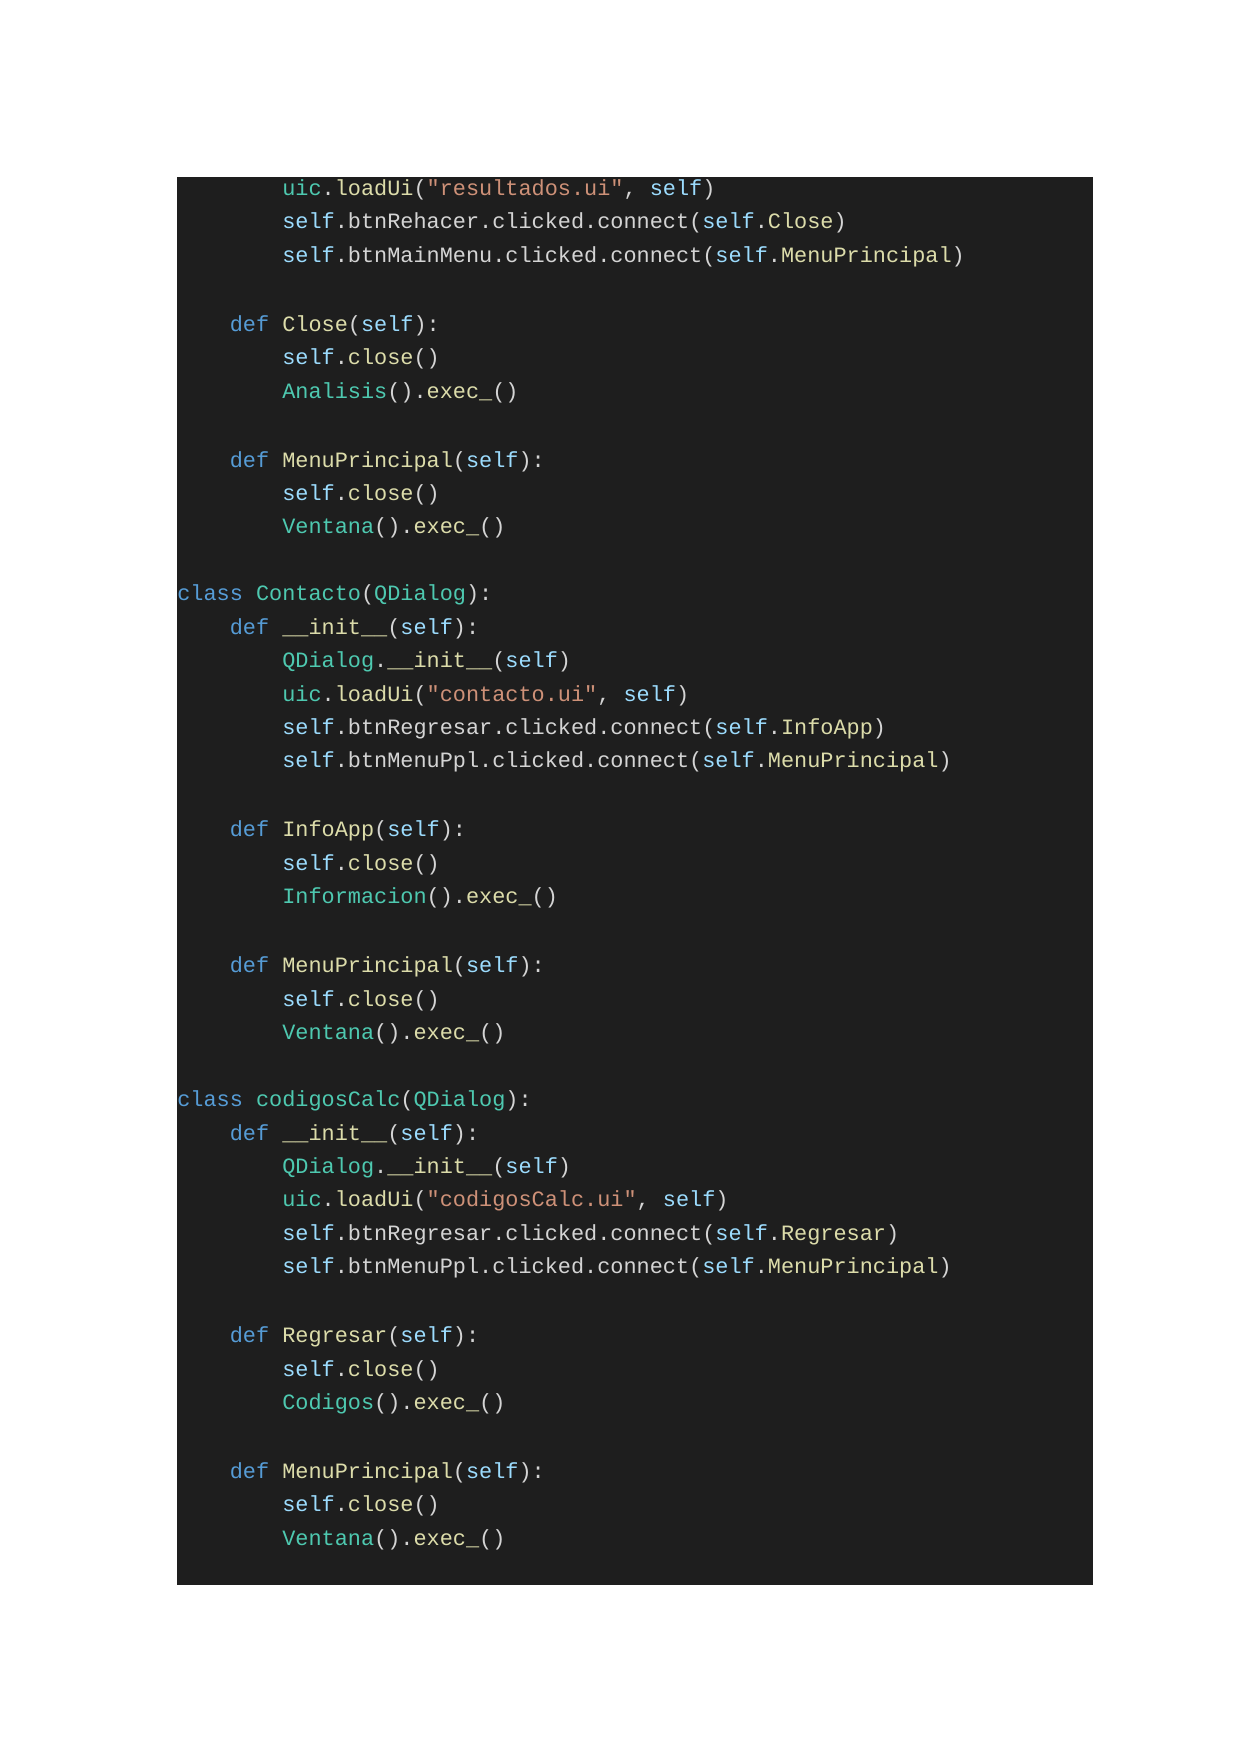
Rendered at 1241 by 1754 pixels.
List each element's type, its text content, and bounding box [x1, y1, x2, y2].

text def MenuPrincipal(self): [177, 1460, 1093, 1485]
text self.close() [177, 482, 1093, 507]
text QDialog.__init__(self) [177, 649, 1093, 674]
text class Contacto(QDialog): [177, 582, 1093, 607]
text def Regresar(self): [177, 1324, 1093, 1349]
text self.btnMenuPpl.clicked.connect(self.MenuPrincipal) [177, 750, 1093, 774]
text self.close() [177, 988, 1093, 1013]
text Analisis().exec_() [177, 380, 1093, 404]
text self.close() [177, 346, 1093, 371]
text uic.loadUi("codigosCalc.ui", self) [177, 1188, 1093, 1213]
text def Close(self): [177, 313, 1093, 338]
text self.btnRehacer.clicked.connect(self.Close) [177, 211, 1093, 235]
text def InfoApp(self): [177, 819, 1093, 843]
text self.btnRegresar.clicked.connect(self.Regresar) [177, 1222, 1093, 1247]
text Ventana().exec_() [177, 1527, 1093, 1552]
text uic.loadUi("contacto.ui", self) [177, 683, 1093, 708]
text self.btnRegresar.clicked.connect(self.InfoApp) [177, 716, 1093, 741]
text def __init__(self): [177, 616, 1093, 641]
text self.close() [177, 852, 1093, 877]
text class codigosCalc(QDialog): [177, 1088, 1093, 1113]
text def __init__(self): [177, 1122, 1093, 1146]
text self.close() [177, 1358, 1093, 1383]
text self.btnMainMenu.clicked.connect(self.MenuPrincipal) [177, 244, 1093, 269]
text def MenuPrincipal(self): [177, 954, 1093, 979]
text uic.loadUi("resultados.ui", self) [177, 177, 1093, 202]
text Codigos().exec_() [177, 1391, 1093, 1416]
text self.btnMenuPpl.clicked.connect(self.MenuPrincipal) [177, 1255, 1093, 1280]
text Ventana().exec_() [177, 516, 1093, 540]
text self.close() [177, 1494, 1093, 1518]
text Ventana().exec_() [177, 1021, 1093, 1046]
text Informacion().exec_() [177, 886, 1093, 910]
text QDialog.__init__(self) [177, 1155, 1093, 1180]
text def MenuPrincipal(self): [177, 449, 1093, 473]
